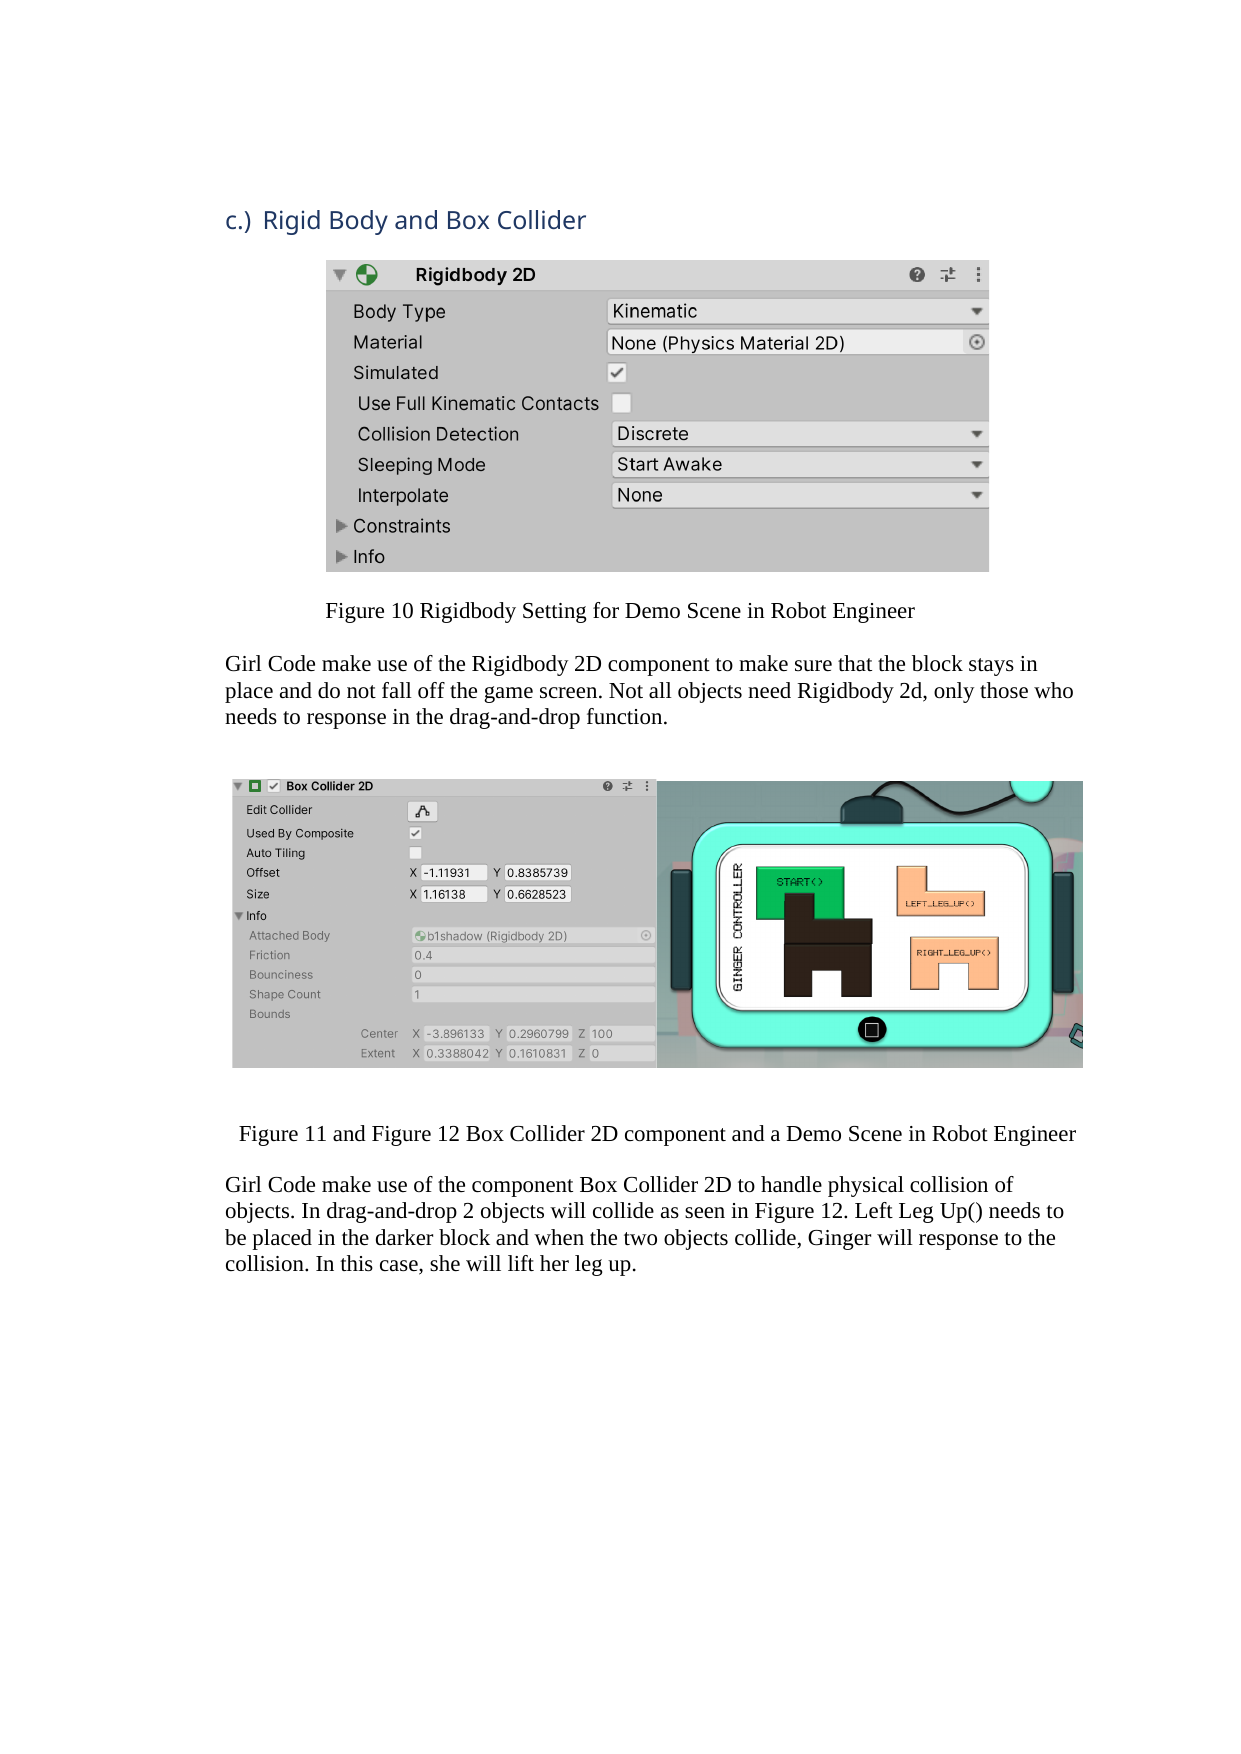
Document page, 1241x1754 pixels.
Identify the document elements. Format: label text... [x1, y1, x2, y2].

picture [232, 779, 1083, 1068]
text Figure 10 Rigidbody Setting for Demo Scene in Robot Engineer [150, 598, 1090, 624]
picture [326, 260, 990, 572]
text Girl Code make use of the component Box Collider 2D to handle physical collision of objects. In drag-and-drop 2 objects will collide as seen in Figure 12. Left Leg Up() needs to be placed in the darker block and when the two objects collide, Ginger will response to the collision. In this case, she will lift her leg up. [225, 1171, 1090, 1276]
text Girl Code make use of the Rigidbody 2D component to make sure that the block stays in place and do not fall off the game screen. Not all objects need Rigidbody 2d, only those who needs to response in the drag-and-drop function. [225, 650, 1090, 729]
text Figure 11 and Figure 12 Box Collider 2D component and a Demo Scene in Robot Engineer [150, 1121, 1090, 1147]
subtitle Rigid Body and Box Collider [225, 202, 1090, 236]
